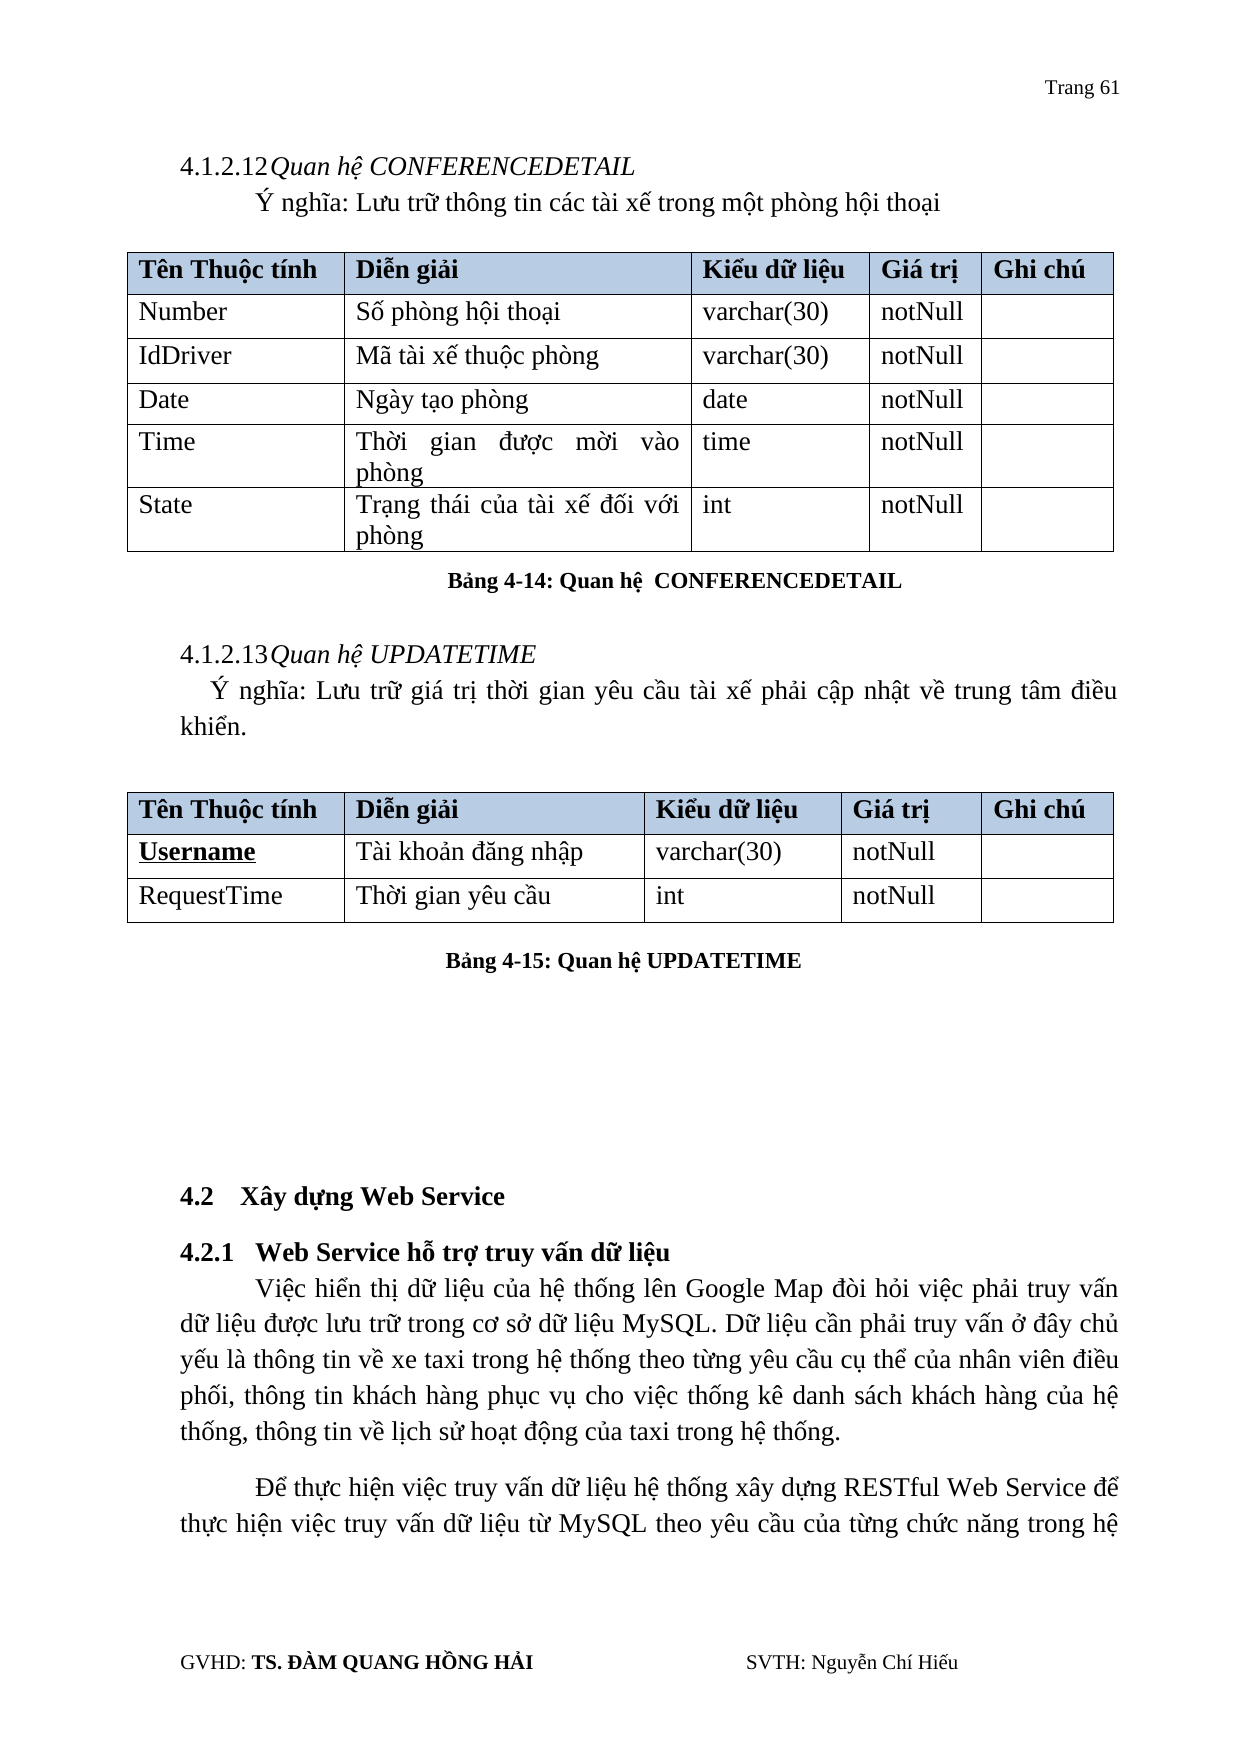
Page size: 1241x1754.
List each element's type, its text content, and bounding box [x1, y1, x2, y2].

table_cell [982, 835, 1113, 878]
table_cell State [128, 488, 344, 551]
table_header Ghi chú [982, 793, 1113, 834]
table_header Diễn giải [345, 793, 644, 834]
text Ý nghĩa: Lưu trữ giá trị thời gian yêu cầu tài xế phải cập nhật về trung tâm điều khiển. [180, 674, 1120, 741]
table_cell Số phòng hội thoại [345, 295, 691, 338]
table_cell Time [128, 425, 344, 487]
table_cell Trạng thái của tài xế đối với phòng [345, 488, 691, 551]
table_cell notNull [870, 488, 981, 551]
table_header Kiểu dữ liệu [645, 793, 841, 834]
text Ý nghĩa: Lưu trữ thông tin các tài xế trong một phòng hội thoại [180, 186, 1120, 217]
table_cell varchar(30) [692, 295, 869, 338]
table_header Diễn giải [345, 253, 691, 294]
table_cell notNull [870, 425, 981, 487]
table_cell Date [128, 384, 344, 424]
table_cell [982, 295, 1113, 338]
table_cell Ngày tạo phòng [345, 384, 691, 424]
table_header Ghi chú [982, 253, 1113, 294]
table_cell Thời gian được mời vào phòng [345, 425, 691, 487]
table_cell Number [128, 295, 344, 338]
table_cell [982, 879, 1113, 922]
table_header Giá trị [842, 793, 981, 834]
table_cell Tài khoản đăng nhập [345, 835, 644, 878]
table_cell time [692, 425, 869, 487]
subtitle Quan hệ UPDATETIME [180, 638, 1120, 669]
table_header Tên Thuộc tính [128, 793, 344, 834]
table_cell IdDriver [128, 339, 344, 382]
table_cell notNull [870, 384, 981, 424]
table_cell [982, 488, 1113, 551]
subtitle Quan hệ CONFERENCEDETAIL [180, 150, 1120, 181]
table_cell [982, 339, 1113, 382]
table_cell notNull [842, 835, 981, 878]
table_header Kiểu dữ liệu [692, 253, 869, 294]
text Việc hiển thị dữ liệu của hệ thống lên Google Map đòi hỏi việc phải truy vấn dữ liệu được lưu trữ trong cơ sở dữ liệu MySQL. Dữ liệu cần phải truy vấn ở đây chủ yếu là thông tin về xe taxi trong hệ thống theo từng yêu cầu cụ thể của nhân viên điều phối, thông tin khách hàng phục vụ cho việc thống kê danh sách khách hàng của hệ thống, thông tin về lịch sử hoạt động của taxi trong hệ thống. [180, 1272, 1120, 1446]
table_cell [982, 425, 1113, 487]
table_cell notNull [870, 295, 981, 338]
subtitle Web Service hỗ trợ truy vấn dữ liệu [180, 1236, 1120, 1267]
table_cell Username [128, 835, 344, 878]
table_cell notNull [870, 339, 981, 382]
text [180, 1471, 1120, 1538]
table_cell RequestTime [128, 879, 344, 922]
table_cell [982, 384, 1113, 424]
table_cell int [645, 879, 841, 922]
subtitle Xây dựng Web Service [180, 1179, 1120, 1211]
table_cell varchar(30) [645, 835, 841, 878]
table_cell Thời gian yêu cầu [345, 879, 644, 922]
table_cell varchar(30) [692, 339, 869, 382]
table_cell int [692, 488, 869, 551]
table_cell date [692, 384, 869, 424]
table_cell Mã tài xế thuộc phòng [345, 339, 691, 382]
table_header Tên Thuộc tính [128, 253, 344, 294]
table_header Giá trị [870, 253, 981, 294]
table_cell notNull [842, 879, 981, 922]
